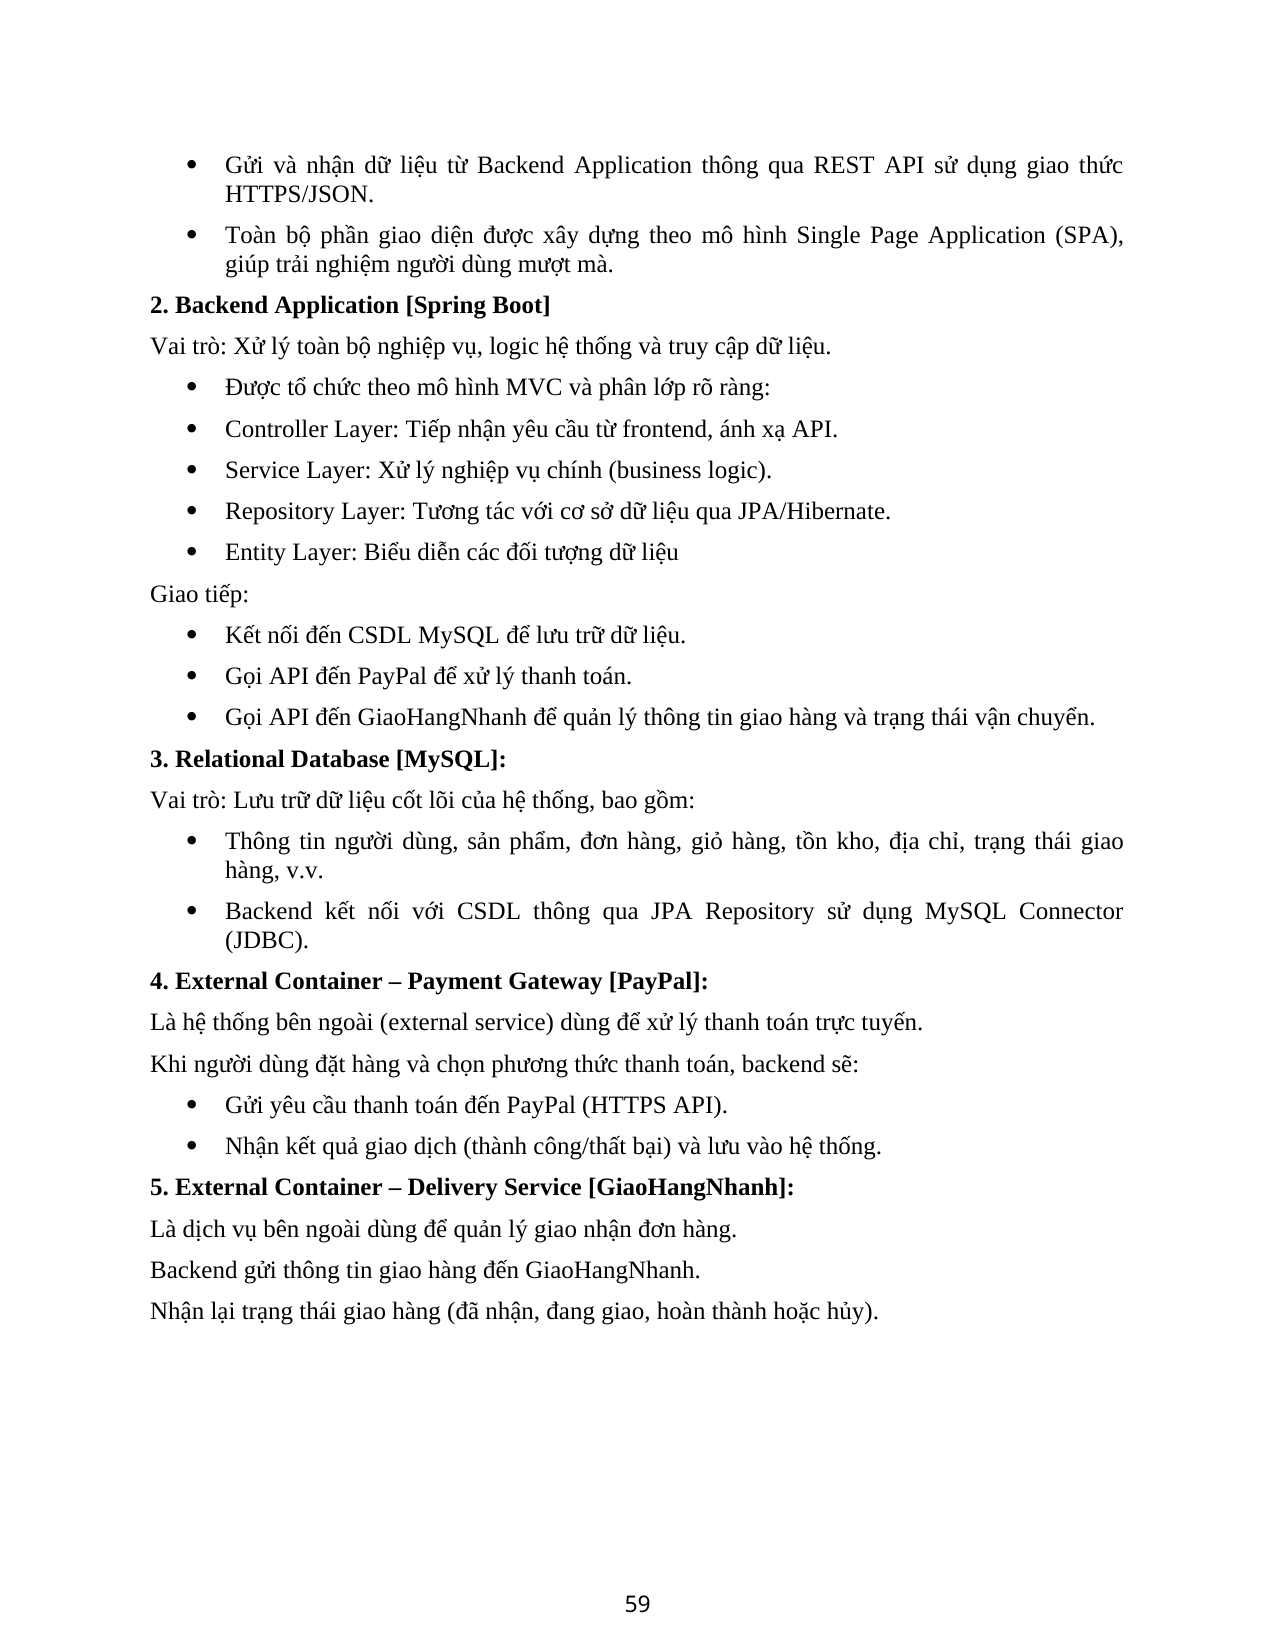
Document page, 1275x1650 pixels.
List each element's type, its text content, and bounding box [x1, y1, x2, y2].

text Vai trò: Lưu trữ dữ liệu cốt lõi của hệ thống, bao gồm: [150, 785, 1125, 814]
list Gửi và nhận dữ liệu từ Backend Application thông qua REST API sử dụng giao thức HTTPS/JSON. [187, 150, 1125, 207]
list Gọi API đến GiaoHangNhanh để quản lý thông tin giao hàng và trạng thái vận chuyển. [187, 702, 1125, 731]
text Giao tiếp: [150, 579, 1125, 607]
text Khi người dùng đặt hàng và chọn phương thức thanh toán, backend sẽ: [150, 1049, 1125, 1077]
text 4. External Container – Payment Gateway [PayPal]: [150, 966, 1125, 995]
list Thông tin người dùng, sản phẩm, đơn hàng, giỏ hàng, tồn kho, địa chỉ, trạng thái giao hàng, v.v. [187, 826, 1125, 884]
list Được tổ chức theo mô hình MVC và phân lớp rõ ràng: [187, 372, 1125, 401]
text Nhận lại trạng thái giao hàng (đã nhận, đang giao, hoàn thành hoặc hủy). [150, 1296, 1125, 1325]
list Service Layer: Xử lý nghiệp vụ chính (business logic). [187, 455, 1125, 484]
text 3. Relational Database [MySQL]: [150, 744, 1125, 772]
list Gọi API đến PayPal để xử lý thanh toán. [187, 661, 1125, 690]
list Kết nối đến CSDL MySQL để lưu trữ dữ liệu. [187, 620, 1125, 649]
list Entity Layer: Biểu diễn các đối tượng dữ liệu [187, 537, 1125, 566]
text Vai trò: Xử lý toàn bộ nghiệp vụ, logic hệ thống và truy cập dữ liệu. [150, 331, 1125, 360]
text 2. Backend Application [Spring Boot] [150, 290, 1125, 319]
list Backend kết nối với CSDL thông qua JPA Repository sử dụng MySQL Connector (JDBC). [187, 896, 1125, 954]
list Nhận kết quả giao dịch (thành công/thất bại) và lưu vào hệ thống. [187, 1131, 1125, 1160]
list Controller Layer: Tiếp nhận yêu cầu từ frontend, ánh xạ API. [187, 414, 1125, 442]
list Repository Layer: Tương tác với cơ sở dữ liệu qua JPA/Hibernate. [187, 496, 1125, 525]
text Là hệ thống bên ngoài (external service) dùng để xử lý thanh toán trực tuyến. [150, 1007, 1125, 1036]
text Là dịch vụ bên ngoài dùng để quản lý giao nhận đơn hàng. [150, 1214, 1125, 1242]
text Backend gửi thông tin giao hàng đến GiaoHangNhanh. [150, 1255, 1125, 1284]
list Gửi yêu cầu thanh toán đến PayPal (HTTPS API). [187, 1090, 1125, 1119]
list Toàn bộ phần giao diện được xây dựng theo mô hình Single Page Application (SPA), giúp trải nghiệm người dùng mượt mà. [187, 220, 1125, 277]
text 5. External Container – Delivery Service [GiaoHangNhanh]: [150, 1172, 1125, 1201]
